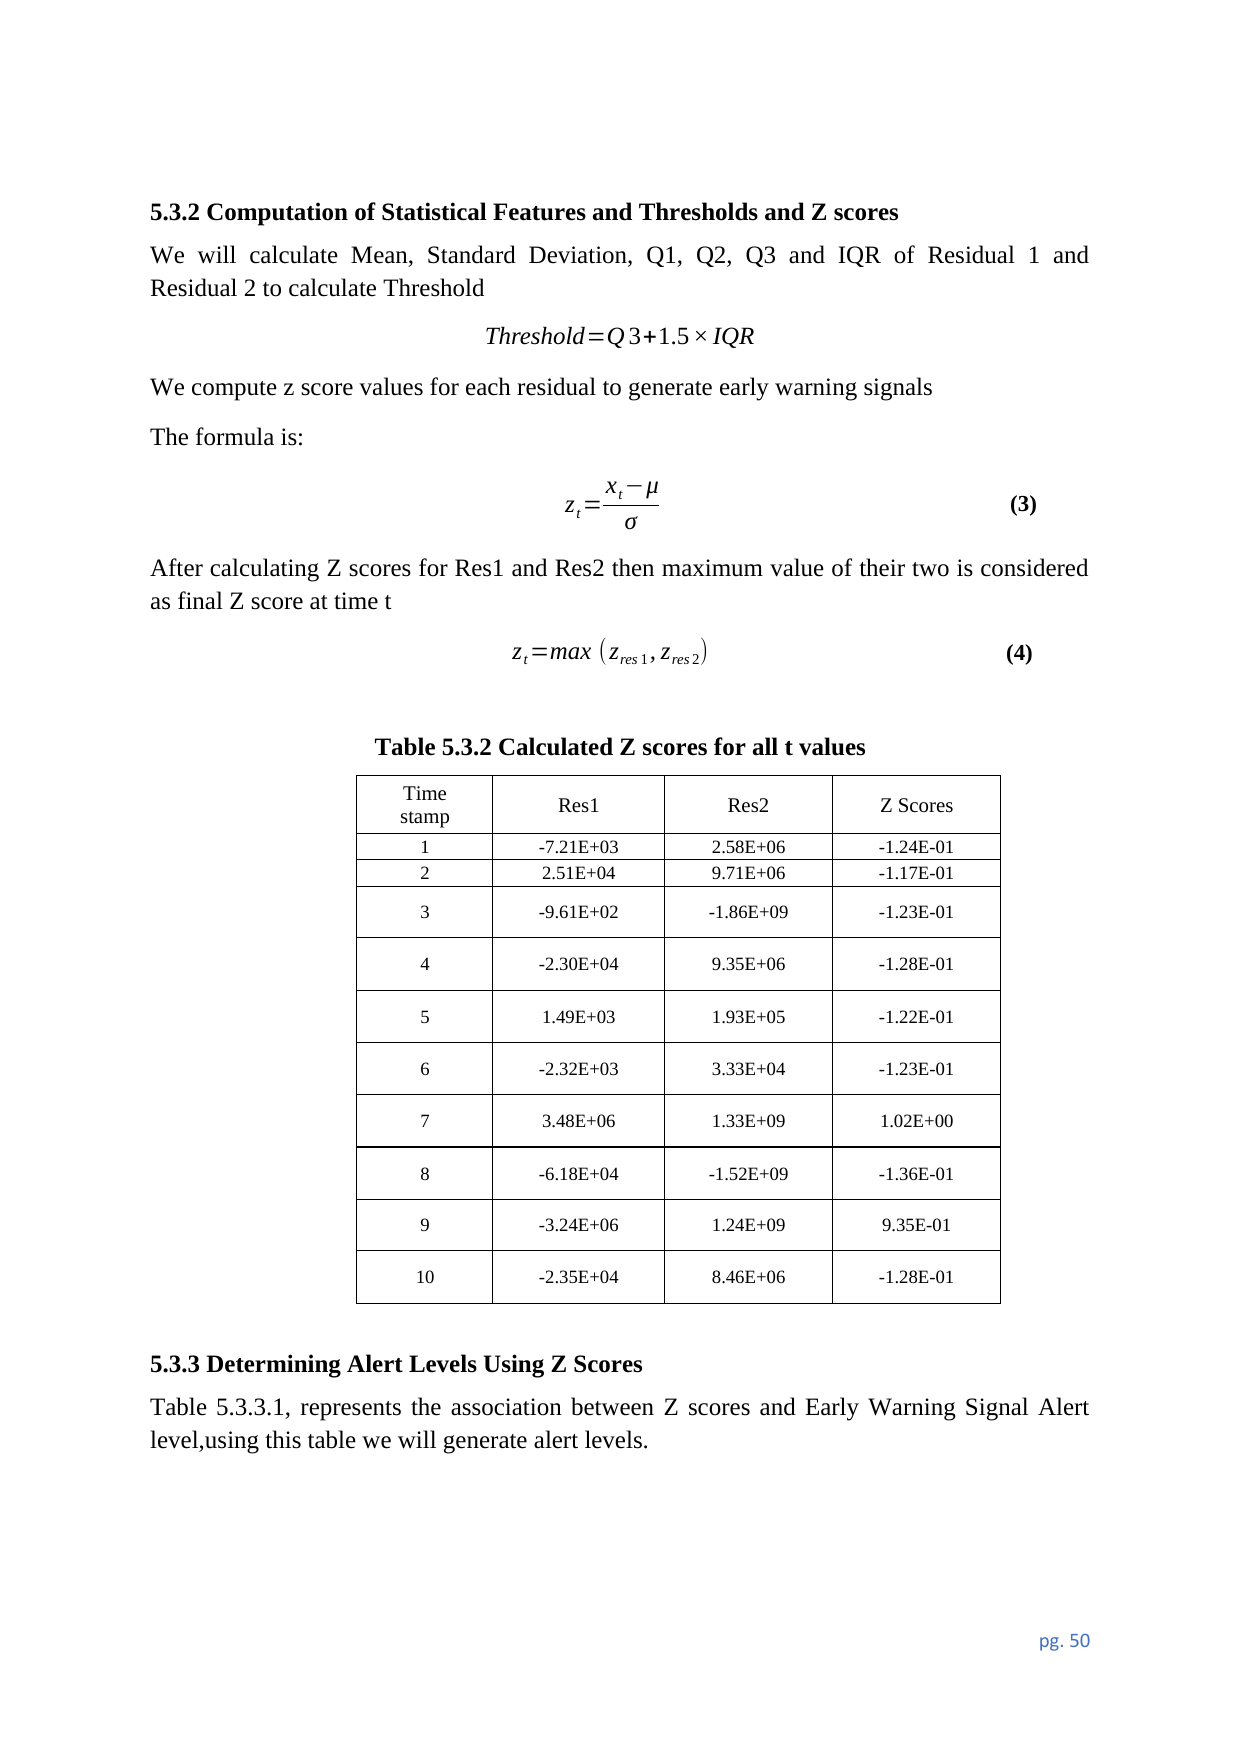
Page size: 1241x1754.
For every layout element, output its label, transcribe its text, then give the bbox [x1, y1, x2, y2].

table_header Z Scores [833, 776, 1000, 833]
text After calculating Z scores for Res1 and Res2 then maximum value of their two is considered as final Z score at time t [150, 553, 1090, 615]
table_cell -1.23E-01 [833, 1043, 1000, 1094]
table_cell 1.93E+05 [665, 991, 832, 1042]
table_cell -7.21E+03 [493, 834, 664, 859]
table_cell 1.33E+09 [665, 1095, 832, 1146]
table_cell 1.49E+03 [493, 991, 664, 1042]
table_header Res1 [493, 776, 664, 833]
table_cell 2 [357, 860, 492, 886]
table_cell -2.30E+04 [493, 938, 664, 990]
table_cell 5 [357, 991, 492, 1042]
text 5.3.3 Determining Alert Levels Using Z Scores [150, 1349, 1086, 1378]
table_cell 1.02E+00 [833, 1095, 1000, 1146]
table_cell 8 [357, 1148, 492, 1199]
table_cell -2.32E+03 [493, 1043, 664, 1094]
table_cell -1.28E-01 [833, 938, 1000, 990]
text (4) [150, 636, 1090, 668]
table_cell 9.71E+06 [665, 860, 832, 886]
table_cell -6.18E+04 [493, 1148, 664, 1199]
table_cell -1.17E-01 [833, 860, 1000, 886]
table_cell 1 [357, 834, 492, 859]
table_cell -2.35E+04 [493, 1251, 664, 1303]
text 5.3.2 Computation of Statistical Features and Thresholds and Z scores [150, 197, 1086, 226]
table_cell 9 [357, 1200, 492, 1250]
table_cell 3.48E+06 [493, 1095, 664, 1146]
table_cell -1.36E-01 [833, 1148, 1000, 1199]
text The formula is: [150, 422, 1090, 451]
table_cell -1.22E-01 [833, 991, 1000, 1042]
table_cell -3.24E+06 [493, 1200, 664, 1250]
table_cell 9.35E+06 [665, 938, 832, 990]
table_cell 1.24E+09 [665, 1200, 832, 1250]
table_cell 3.33E+04 [665, 1043, 832, 1094]
table_cell 6 [357, 1043, 492, 1094]
table_cell -9.61E+02 [493, 887, 664, 937]
table_cell -1.28E-01 [833, 1251, 1000, 1303]
table_header Res2 [665, 776, 832, 833]
table_cell 9.35E-01 [833, 1200, 1000, 1250]
table_cell 4 [357, 938, 492, 990]
text We compute z score values for each residual to generate early warning signals [150, 372, 1090, 401]
text (3) [150, 472, 1090, 534]
table_cell -1.24E-01 [833, 834, 1000, 859]
table_cell 8.46E+06 [665, 1251, 832, 1303]
table_cell 2.51E+04 [493, 860, 664, 886]
table_cell 2.58E+06 [665, 834, 832, 859]
text Table 5.3.2 Calculated Z scores for all t values [150, 732, 1090, 760]
table_cell 10 [357, 1251, 492, 1303]
text Table 5.3.3.1, represents the association between Z scores and Early Warning Signal Alert level,using this table we will generate alert levels. [150, 1392, 1090, 1454]
text We will calculate Mean, Standard Deviation, Q1, Q2, Q3 and IQR of Residual 1 and Residual 2 to calculate Threshold [150, 240, 1090, 302]
table_header Time stamp [357, 776, 492, 833]
table_cell 3 [357, 887, 492, 937]
table_cell -1.23E-01 [833, 887, 1000, 937]
table_cell -1.52E+09 [665, 1148, 832, 1199]
table_cell 7 [357, 1095, 492, 1146]
table_cell -1.86E+09 [665, 887, 832, 937]
